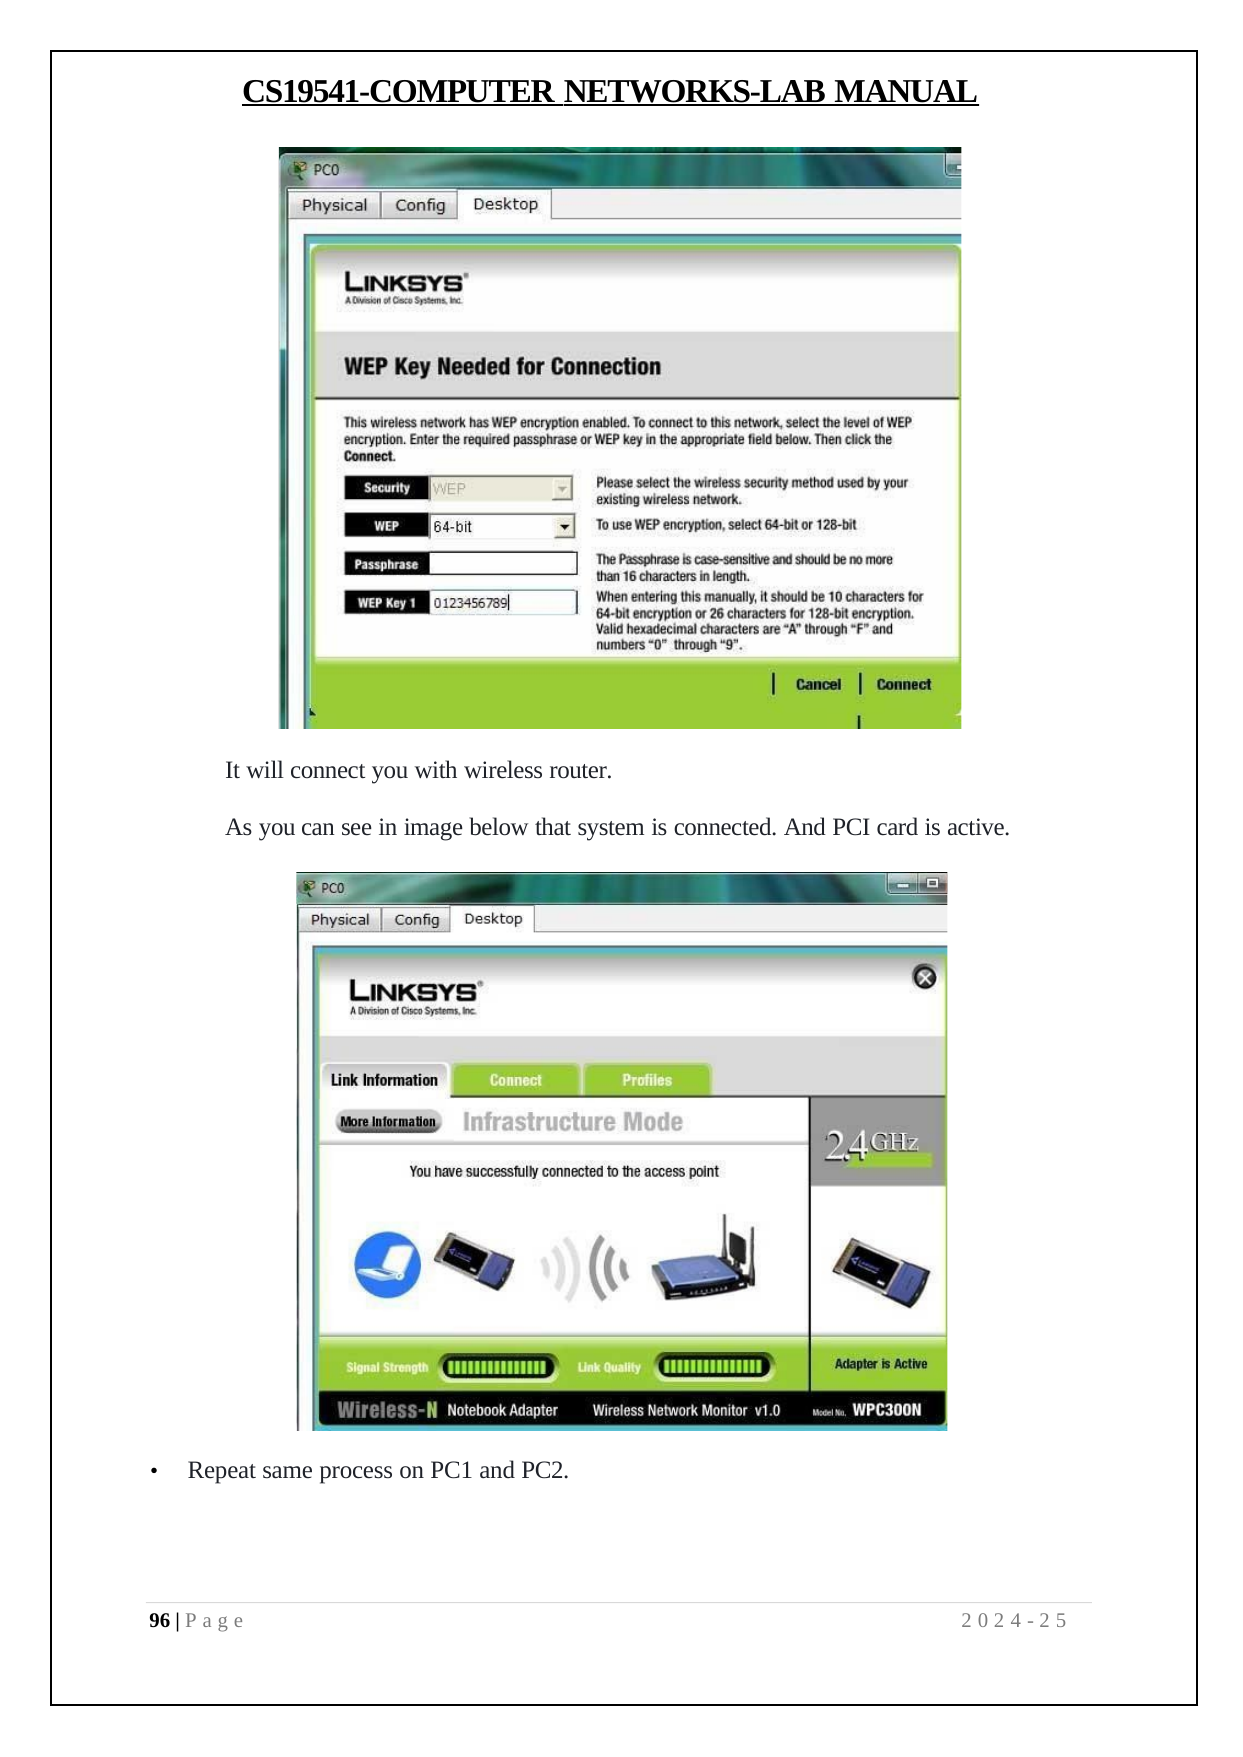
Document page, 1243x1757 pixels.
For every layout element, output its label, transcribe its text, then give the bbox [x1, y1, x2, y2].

picture [278, 147, 962, 729]
text As you can see in image below that system is connected. And PCI card is active. [225, 812, 1196, 841]
list Repeat same process on PC1 and PC2. [150, 894, 1196, 1484]
picture [296, 872, 948, 894]
text It will connect you with wireless router. [225, 755, 1196, 784]
